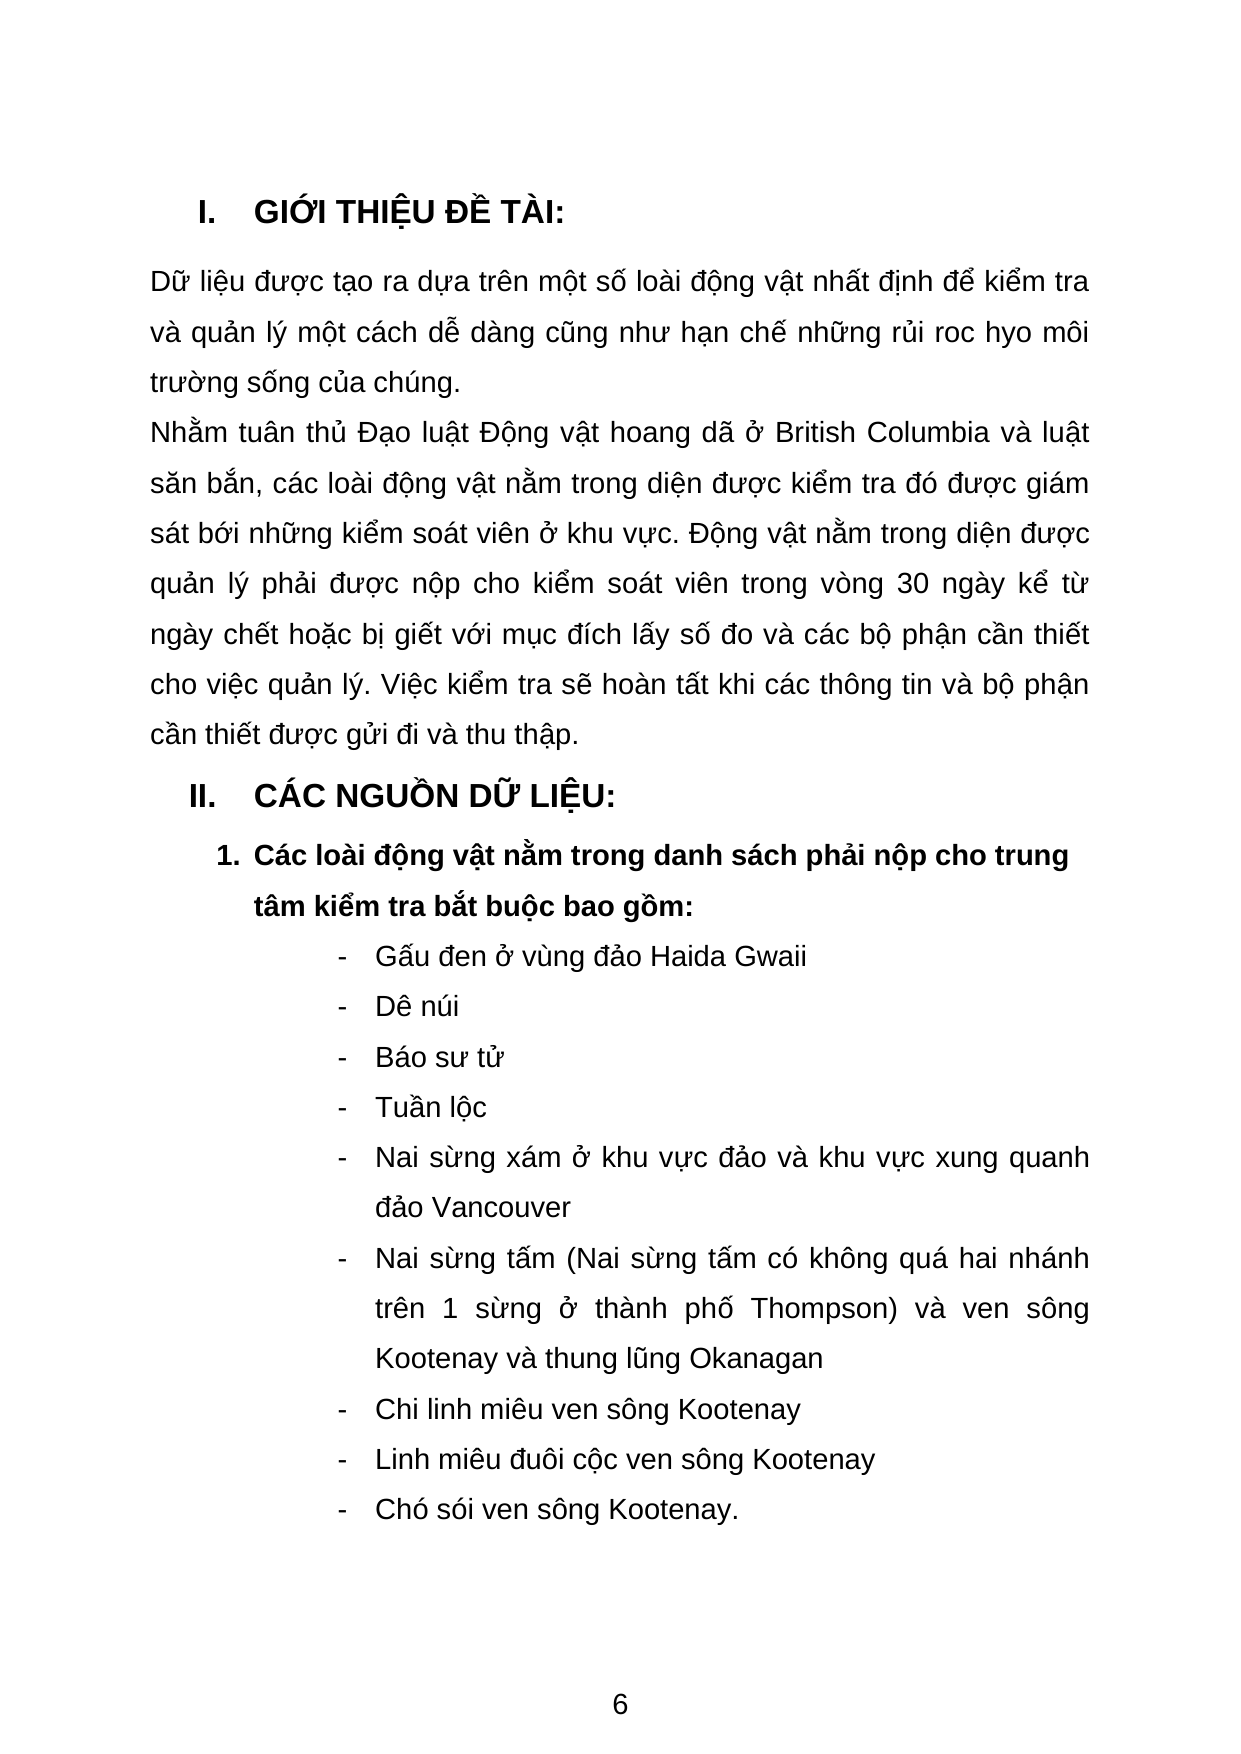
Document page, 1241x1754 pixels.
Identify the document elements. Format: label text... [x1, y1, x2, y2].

list Chi linh miêu ven sông Kootenay [337, 1392, 1090, 1425]
list Báo sư tử [337, 1039, 1090, 1073]
list Linh miêu đuôi cộc ven sông Kootenay [337, 1442, 1090, 1476]
list Dê núi [337, 989, 1090, 1023]
text Dữ liệu được tạo ra dựa trên một số loài động vật nhất định để kiểm tra và quản lý một cách dễ dàng cũng như hạn chế những rủi roc hyo môi trường sống của chúng. [150, 264, 1090, 399]
list Nai sừng xám ở khu vực đảo và khu vực xung quanh đảo Vancouver [337, 1140, 1090, 1224]
list Gấu đen ở vùng đảo Haida Gwaii [337, 939, 1090, 972]
subtitle GIỚI THIỆU ĐỀ TÀI: [216, 192, 1090, 231]
list Chó sói ven sông Kootenay. [337, 1492, 1090, 1526]
list Nai sừng tấm (Nai sừng tấm có không quá hai nhánh trên 1 sừng ở thành phố Thompson) và ven sông Kootenay và thung lũng Okanagan [337, 1241, 1090, 1375]
text Nhằm tuân thủ Đạo luật Động vật hoang dã ở British Columbia và luật săn bắn, các loài động vật nằm trong diện được kiểm tra đó được giám sát bới những kiểm soát viên ở khu vực. Động vật nằm trong diện được quản lý phải được nộp cho kiểm soát viên trong vòng 30 ngày kể từ ngày chết hoặc bị giết với mục đích lấy số đo và các bộ phận cần thiết cho việc quản lý. Việc kiểm tra sẽ hoàn tất khi các thông tin và bộ phận cần thiết được gửi đi và thu thập. [150, 415, 1090, 751]
subtitle CÁC NGUỒN DỮ LIỆU: [216, 777, 1090, 815]
list Tuần lộc [337, 1090, 1090, 1123]
subtitle Các loài động vật nằm trong danh sách phải nộp cho trung tâm kiểm tra bắt buộc bao gồm: [216, 838, 1090, 922]
